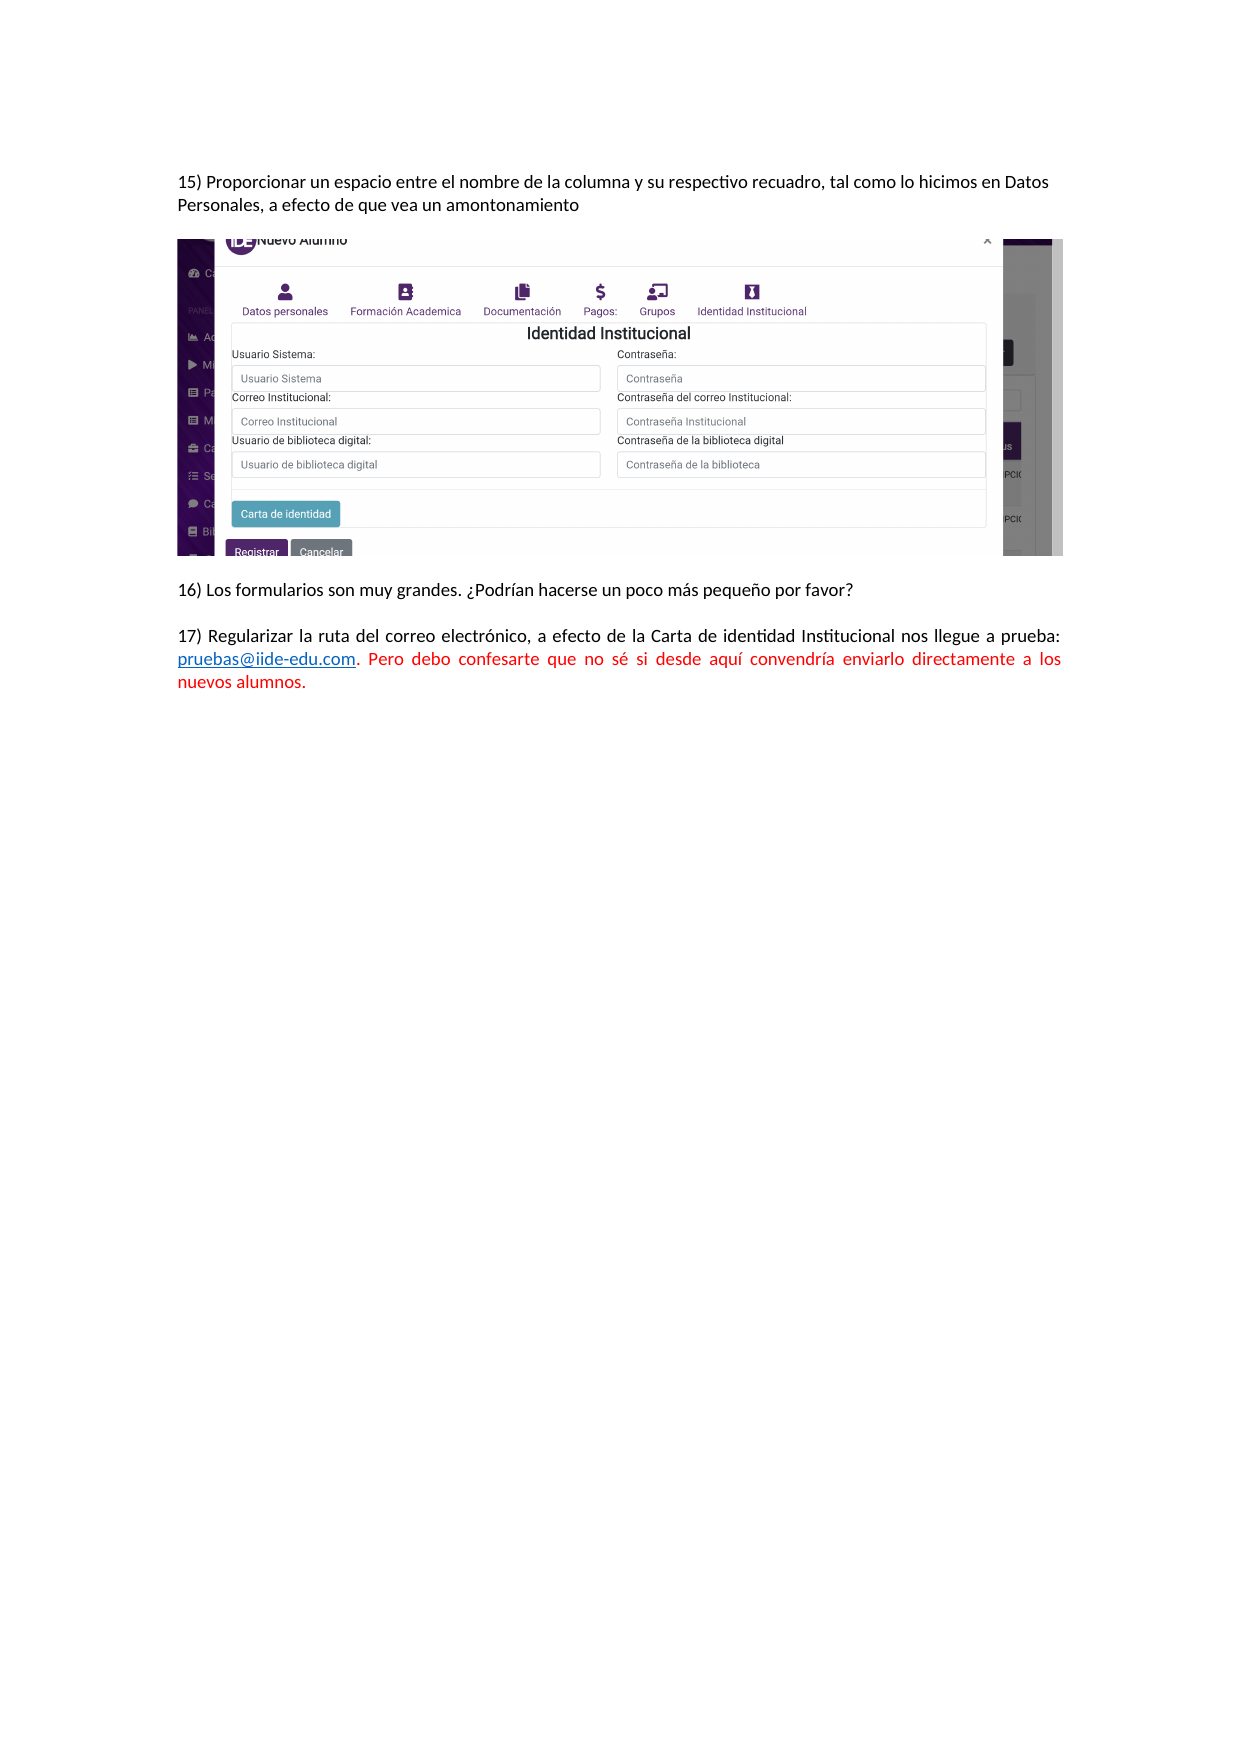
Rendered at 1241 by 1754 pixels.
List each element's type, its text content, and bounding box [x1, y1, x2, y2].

picture [177, 239, 1063, 556]
text 16) Los formularios son muy grandes. ¿Podrían hacerse un poco más pequeño por favor? [177, 578, 1063, 601]
text 15) Proporcionar un espacio entre el nombre de la columna y su respectivo recuadro, tal como lo hicimos en Datos Personales, a efecto de que vea un amontonamiento [177, 171, 1063, 216]
text 17) Regularizar la ruta del correo electrónico, a efecto de la Carta de identidad Institucional nos llegue a prueba: pruebas@iide-edu.com. Pero debo confesarte que no sé si desde aquí convendría enviarlo directamente a los nuevos alumnos. [177, 624, 1063, 693]
